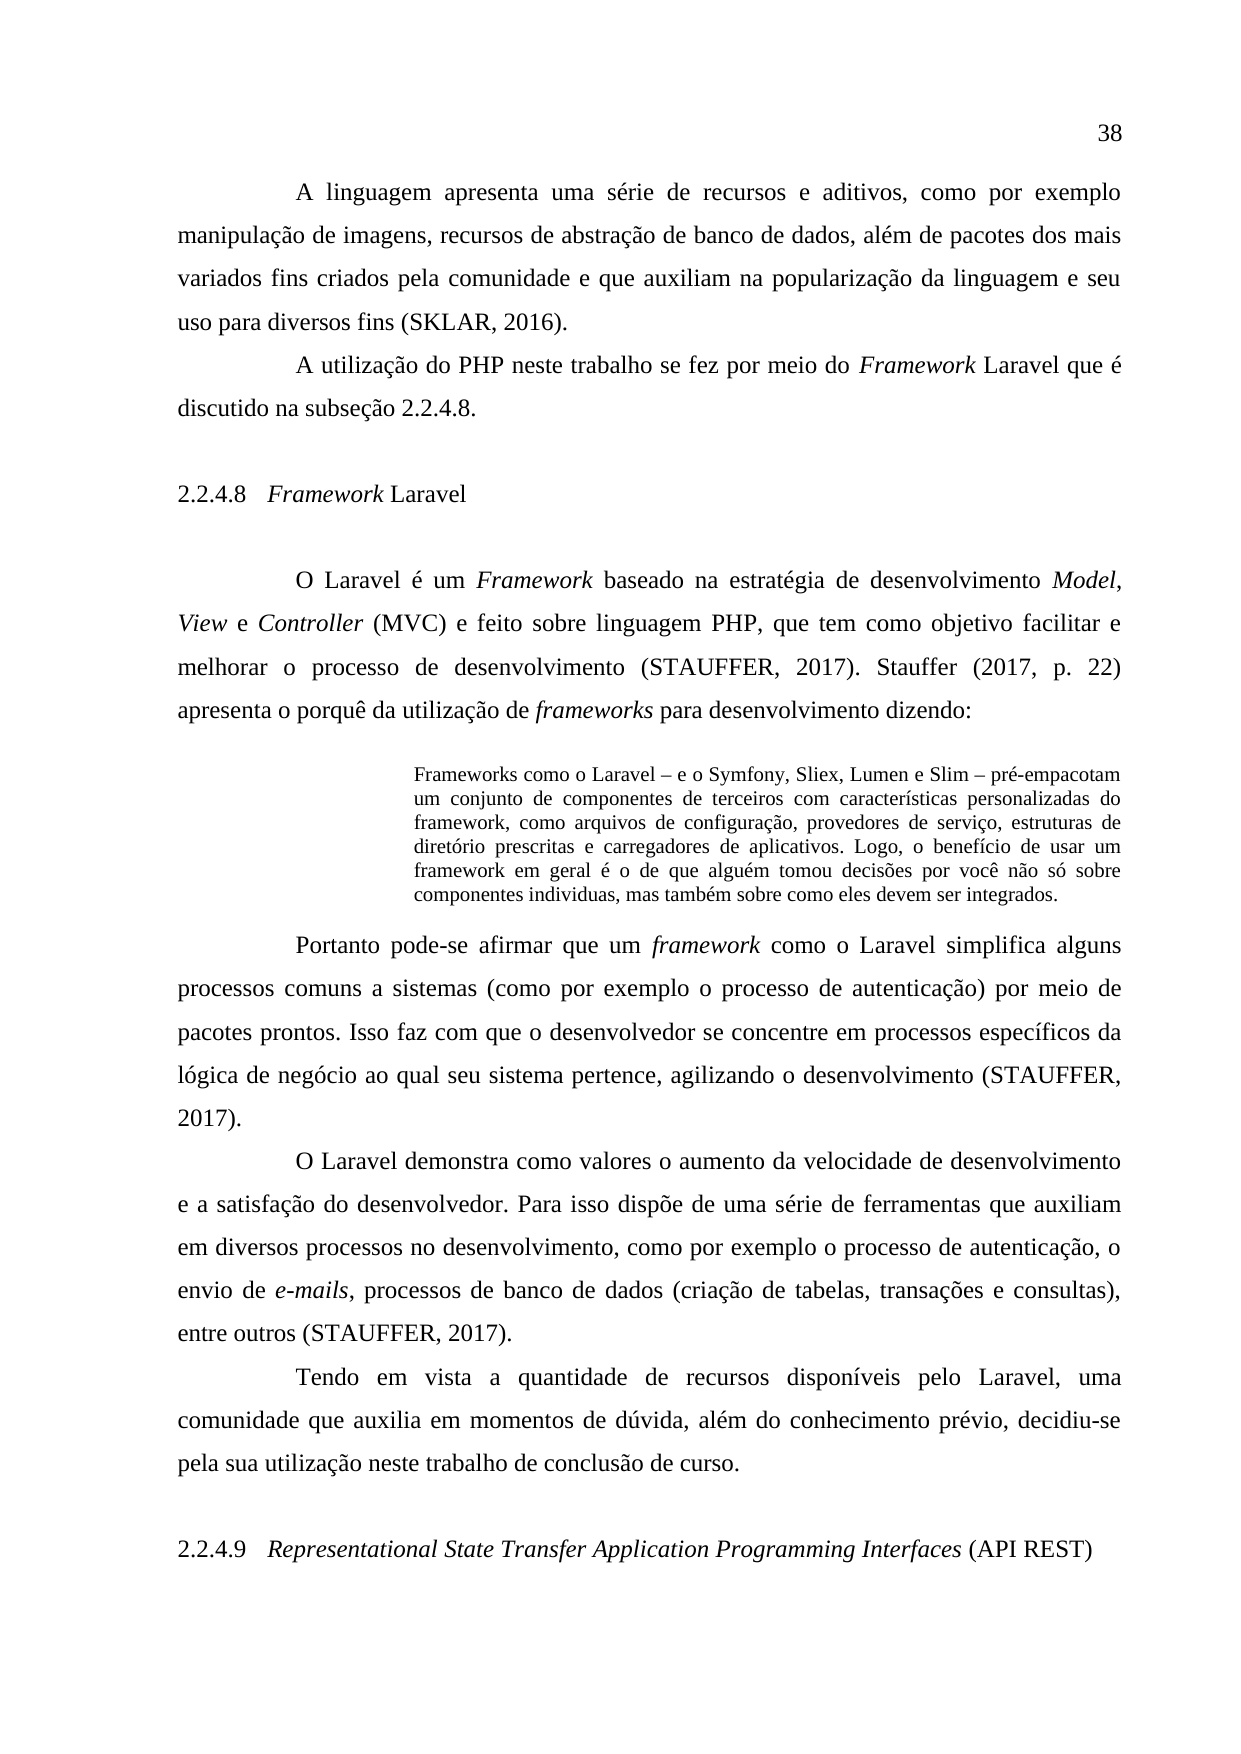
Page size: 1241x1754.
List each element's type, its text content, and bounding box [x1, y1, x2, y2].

subtitle Representational State Transfer Application Programming Interfaces (API REST) [177, 1534, 1122, 1563]
text O Laravel demonstra como valores o aumento da velocidade de desenvolvimento e a satisfação do desenvolvedor. Para isso dispõe de uma série de ferramentas que auxiliam em diversos processos no desenvolvimento, como por exemplo o processo de autenticação, o envio de e-mails, processos de banco de dados (criação de tabelas, transações e consultas), entre outros (STAUFFER, 2017). [177, 1146, 1122, 1347]
text Tendo em vista a quantidade de recursos disponíveis pelo Laravel, uma comunidade que auxilia em momentos de dúvida, além do conhecimento prévio, decidiu-se pela sua utilização neste trabalho de conclusão de curso. [177, 1362, 1122, 1477]
subtitle Framework Laravel [177, 479, 1122, 508]
text A linguagem apresenta uma série de recursos e aditivos, como por exemplo manipulação de imagens, recursos de abstração de banco de dados, além de pacotes dos mais variados fins criados pela comunidade e que auxiliam na popularização da linguagem e seu uso para diversos fins (SKLAR, 2016). [177, 177, 1122, 335]
text O Laravel é um Framework baseado na estratégia de desenvolvimento Model, View e Controller (MVC) e feito sobre linguagem PHP, que tem como objetivo facilitar e melhorar o processo de desenvolvimento (STAUFFER, 2017). Stauffer (2017, p. 22) apresenta o porquê da utilização de frameworks para desenvolvimento dizendo: [177, 565, 1122, 723]
text Portanto pode-se afirmar que um framework como o Laravel simplifica alguns processos comuns a sistemas (como por exemplo o processo de autenticação) por meio de pacotes prontos. Isso faz com que o desenvolvedor se concentre em processos específicos da lógica de negócio ao qual seu sistema pertence, agilizando o desenvolvimento (STAUFFER, 2017). [177, 930, 1122, 1132]
text Frameworks como o Laravel – e o Symfony, Sliex, Lumen e Slim – pré-empacotam um conjunto de componentes de terceiros com características personalizadas do framework, como arquivos de configuração, provedores de serviço, estruturas de diretório prescritas e carregadores de aplicativos. Logo, o benefício de usar um framework em geral é o de que alguém tomou decisões por você não só sobre componentes individuas, mas também sobre como eles devem ser integrados. [413, 762, 1122, 906]
text A utilização do PHP neste trabalho se fez por meio do Framework Laravel que é discutido na subseção 2.2.4.8. [177, 350, 1122, 422]
